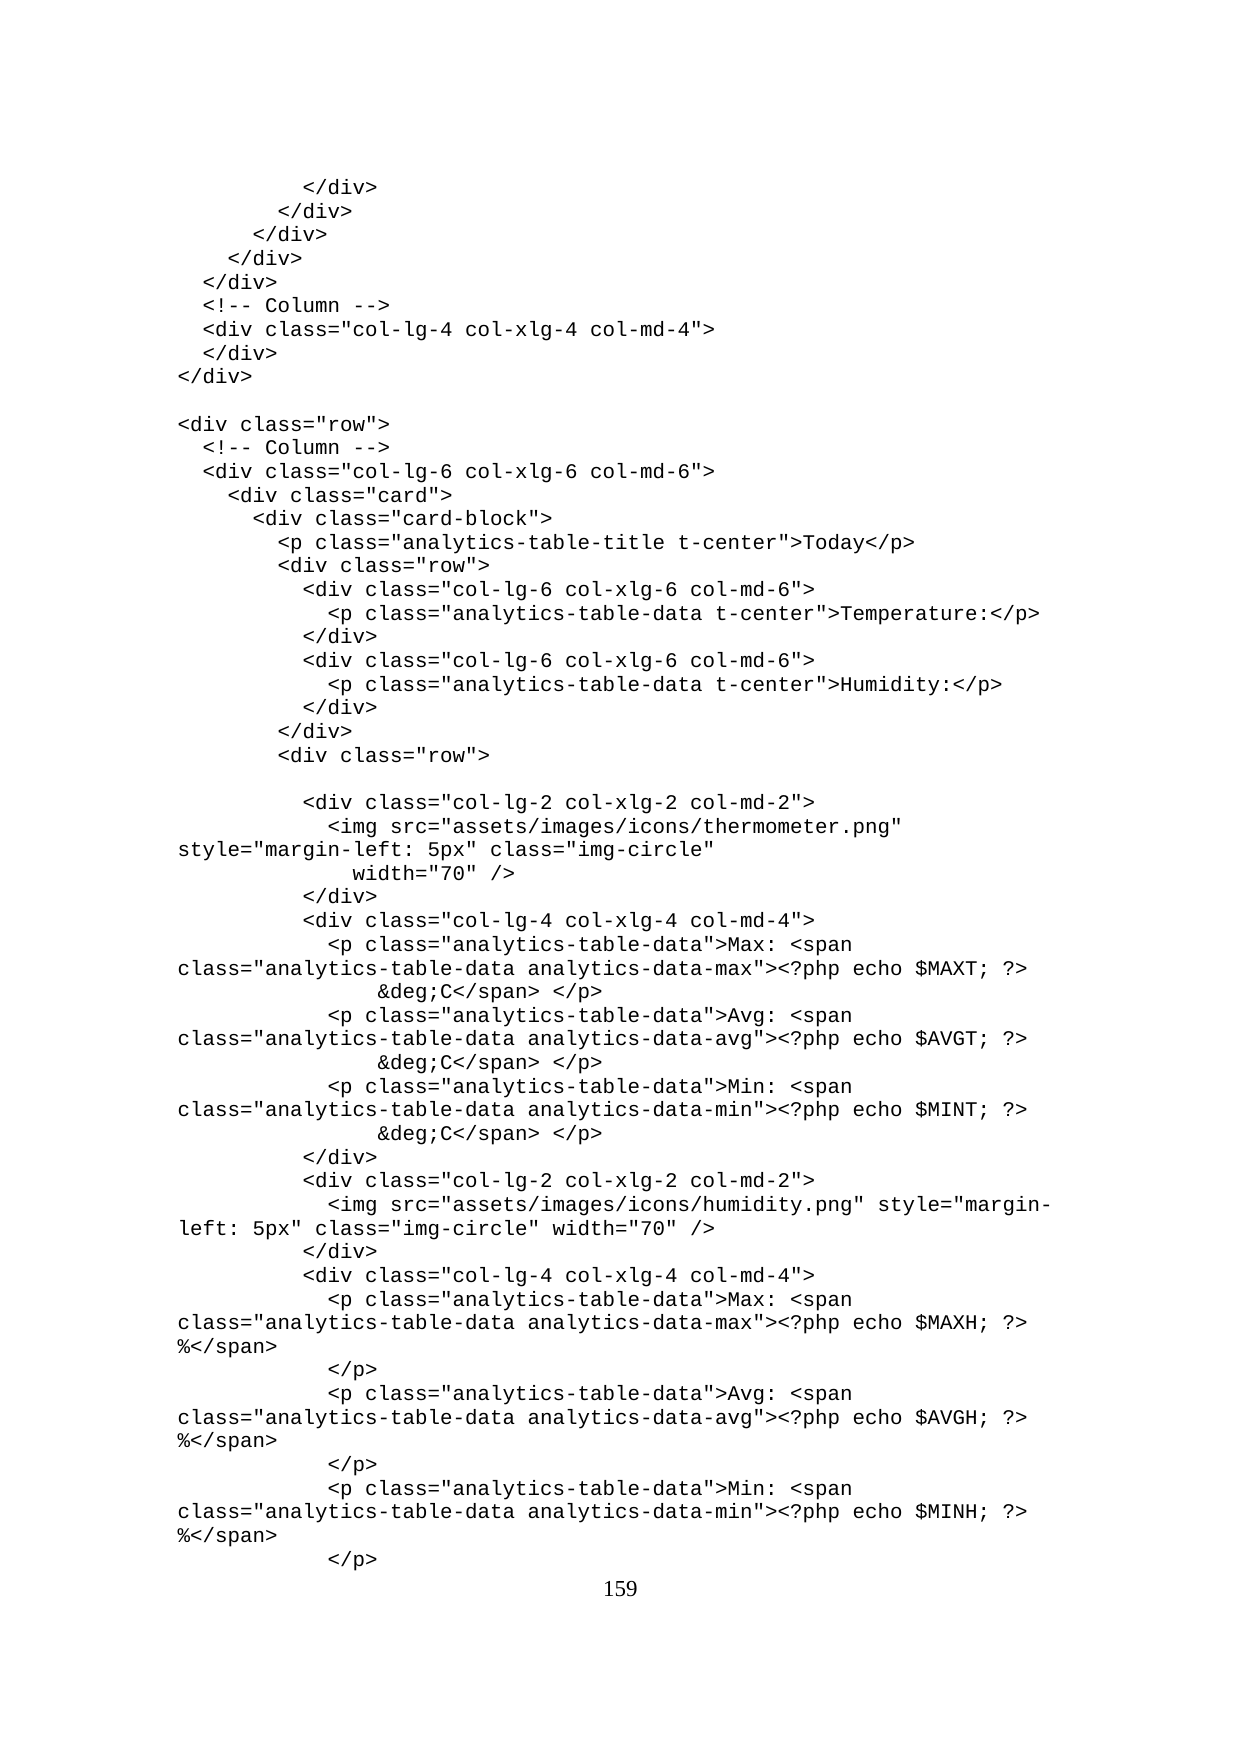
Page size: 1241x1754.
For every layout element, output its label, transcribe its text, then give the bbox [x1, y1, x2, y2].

text </div> [177, 224, 1063, 248]
text <div class="col-lg-4 col-xlg-4 col-md-4"> [177, 910, 1063, 934]
text </div> [177, 248, 1063, 272]
text <!-- Column --> [177, 295, 1063, 319]
text </p> [177, 1359, 1063, 1383]
text </div> [177, 887, 1063, 910]
text <div class="col-lg-6 col-xlg-6 col-md-6"> [177, 650, 1063, 674]
text <div class="row"> [177, 414, 1063, 437]
text <p class="analytics-table-data">Min: <span class="analytics-table-data analytics-data-min"><?php echo $MINT; ?> [177, 1076, 1063, 1123]
text </div> [177, 272, 1063, 295]
text <p class="analytics-table-title t-center">Today</p> [177, 532, 1063, 556]
text </div> [177, 1147, 1063, 1170]
text <p class="analytics-table-data">Avg: <span class="analytics-table-data analytics-data-avg"><?php echo $AVGT; ?> [177, 1005, 1063, 1052]
text </p> [177, 1549, 1063, 1572]
text </div> [177, 697, 1063, 721]
text &deg;C</span> </p> [177, 1052, 1063, 1076]
text </div> [177, 1241, 1063, 1265]
text <img src="assets/images/icons/thermometer.png" style="margin-left: 5px" class="img-circle" [177, 816, 1063, 863]
text </div> [177, 366, 1063, 390]
text <div class="card"> [177, 484, 1063, 508]
text <p class="analytics-table-data">Min: <span class="analytics-table-data analytics-data-min"><?php echo $MINH; ?> %</span> [177, 1478, 1063, 1549]
text <p class="analytics-table-data">Max: <span class="analytics-table-data analytics-data-max"><?php echo $MAXH; ?> %</span> [177, 1288, 1063, 1359]
text &deg;C</span> </p> [177, 1123, 1063, 1147]
text <!-- Column --> [177, 437, 1063, 461]
text <p class="analytics-table-data">Avg: <span class="analytics-table-data analytics-data-avg"><?php echo $AVGH; ?> %</span> [177, 1383, 1063, 1454]
text <div class="row"> [177, 745, 1063, 768]
text <div class="col-lg-6 col-xlg-6 col-md-6"> [177, 461, 1063, 484]
text </div> [177, 721, 1063, 745]
text <img src="assets/images/icons/humidity.png" style="margin-left: 5px" class="img-circle" width="70" /> [177, 1194, 1063, 1241]
text <div class="card-block"> [177, 508, 1063, 532]
text </div> [177, 201, 1063, 224]
text &deg;C</span> </p> [177, 981, 1063, 1005]
text </div> [177, 343, 1063, 366]
text <p class="analytics-table-data t-center">Humidity:</p> [177, 674, 1063, 697]
text <div class="col-lg-4 col-xlg-4 col-md-4"> [177, 1265, 1063, 1288]
text <p class="analytics-table-data t-center">Temperature:</p> [177, 603, 1063, 626]
text </div> [177, 177, 1063, 201]
text width="70" /> [177, 863, 1063, 887]
text </div> [177, 626, 1063, 650]
text </p> [177, 1454, 1063, 1478]
text <p class="analytics-table-data">Max: <span class="analytics-table-data analytics-data-max"><?php echo $MAXT; ?> [177, 934, 1063, 981]
text <div class="col-lg-2 col-xlg-2 col-md-2"> [177, 1170, 1063, 1194]
text <div class="col-lg-4 col-xlg-4 col-md-4"> [177, 319, 1063, 343]
text <div class="row"> [177, 556, 1063, 579]
text <div class="col-lg-2 col-xlg-2 col-md-2"> [177, 792, 1063, 816]
text <div class="col-lg-6 col-xlg-6 col-md-6"> [177, 579, 1063, 603]
